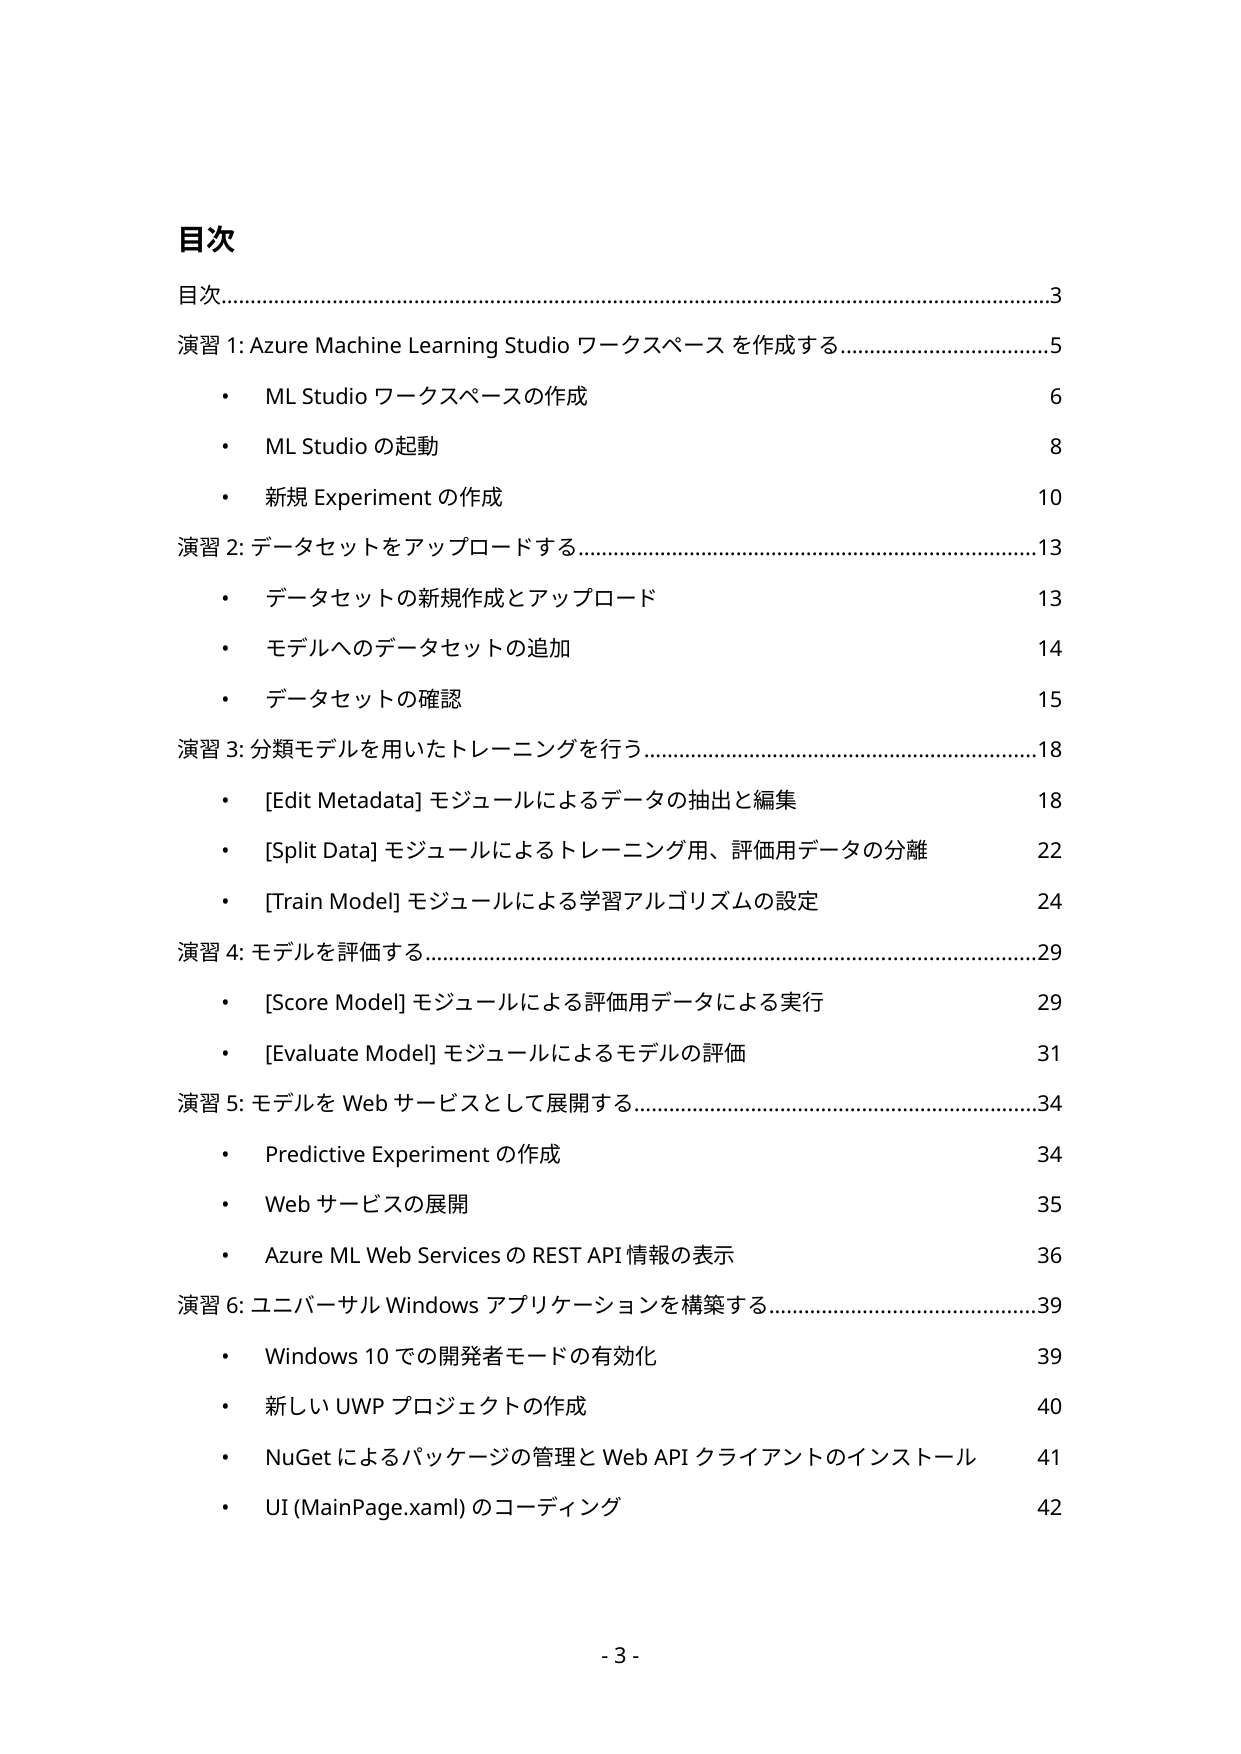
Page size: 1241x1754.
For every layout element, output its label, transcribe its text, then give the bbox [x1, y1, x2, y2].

text 演習 5: モデルを Web サービスとして展開する 34 [177, 1086, 1063, 1118]
text NuGet によるパッケージの管理とWeb API クライアントのインストール 41 [221, 1440, 1063, 1472]
text 演習 2: データセットをアップロードする 13 [177, 530, 1063, 562]
text データセットの確認 15 [221, 682, 1063, 714]
text 新規 Experiment の作成 10 [221, 480, 1063, 512]
text ML Studio の起動 8 [221, 429, 1063, 461]
text [Edit Metadata] モジュールによるデータの抽出と編集 18 [221, 783, 1063, 815]
text データセットの新規作成とアップロード 13 [221, 581, 1063, 613]
text [Split Data] モジュールによるトレーニング用、評価用データの分離 22 [221, 833, 1063, 865]
text 演習 4: モデルを評価する 29 [177, 934, 1063, 966]
text 演習 6: ユニバーサル Windows アプリケーションを構築する 39 [177, 1288, 1063, 1320]
subtitle 目次 [177, 217, 1063, 259]
text UI (MainPage.xaml) のコーディング 42 [221, 1490, 1063, 1522]
text Web サービスの展開 35 [221, 1187, 1063, 1219]
text [Train Model] モジュールによる学習アルゴリズムの設定 24 [221, 884, 1063, 916]
text Azure ML Web ServicesのREST API情報の表示 36 [221, 1238, 1063, 1269]
text 目次 3 [177, 278, 1063, 309]
text [Score Model] モジュールによる評価用データによる実行 29 [221, 985, 1063, 1017]
text 演習 3: 分類モデルを用いたトレーニングを行う 18 [177, 732, 1063, 764]
text [Evaluate Model] モジュールによるモデルの評価 31 [221, 1036, 1063, 1067]
text 新しい UWP プロジェクトの作成 40 [221, 1389, 1063, 1421]
text 演習 1: Azure Machine Learning Studio ワークスペース を作成する 5 [177, 328, 1063, 360]
text Windows 10 での開発者モードの有効化 39 [221, 1339, 1063, 1371]
text ML Studio ワークスペースの作成 6 [221, 379, 1063, 411]
text Predictive Experiment の作成 34 [221, 1137, 1063, 1168]
text モデルへのデータセットの追加 14 [221, 631, 1063, 663]
